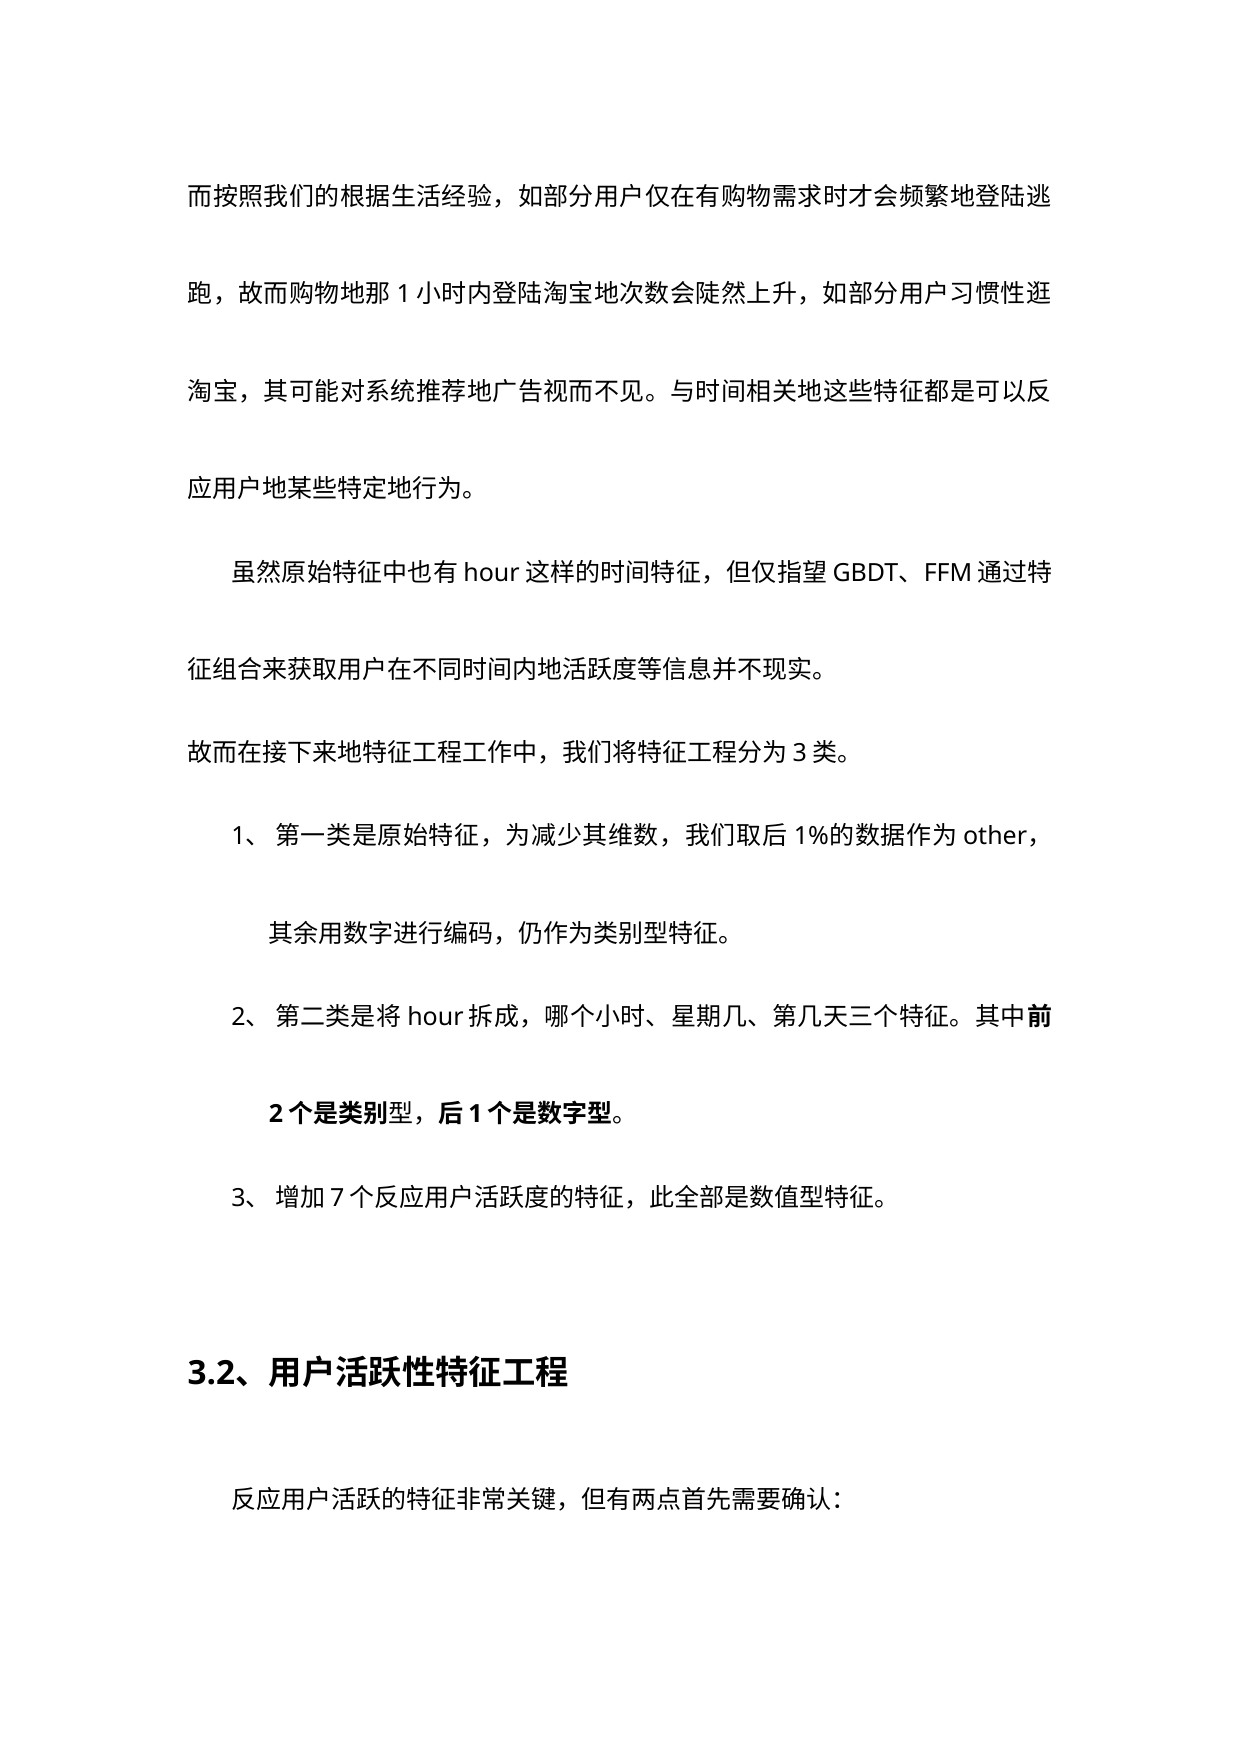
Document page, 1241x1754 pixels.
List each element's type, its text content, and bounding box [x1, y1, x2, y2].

text 反应用户活跃的特征非常关键，但有两点首先需要确认： [187, 1465, 1053, 1530]
text 虽然原始特征中也有hour这样的时间特征，但仅指望GBDT、FFM通过特征组合来获取用户在不同时间内地活跃度等信息并不现实。 [187, 538, 1053, 700]
list 增加7个反应用户活跃度的特征，此全部是数值型特征。 [231, 1163, 1053, 1228]
list 第一类是原始特征，为减少其维数，我们取后1%的数据作为other，其余用数字进行编码，仍作为类别型特征。 [231, 801, 1053, 964]
subtitle 3.2、用户活跃性特征工程 [187, 1338, 1053, 1403]
list 第二类是将hour拆成，哪个小时、星期几、第几天三个特征。其中前2个是类别型，后1个是数字型。 [231, 982, 1053, 1144]
text 故而在接下来地特征工程工作中，我们将特征工程分为3类。 [187, 718, 1053, 783]
text 而按照我们的根据生活经验，如部分用户仅在有购物需求时才会频繁地登陆逃跑，故而购物地那1小时内登陆淘宝地次数会陡然上升，如部分用户习惯性逛淘宝，其可能对系统推荐地广告视而不见。与时间相关地这些特征都是可以反应用户地某些特定地行为。 [187, 162, 1053, 519]
